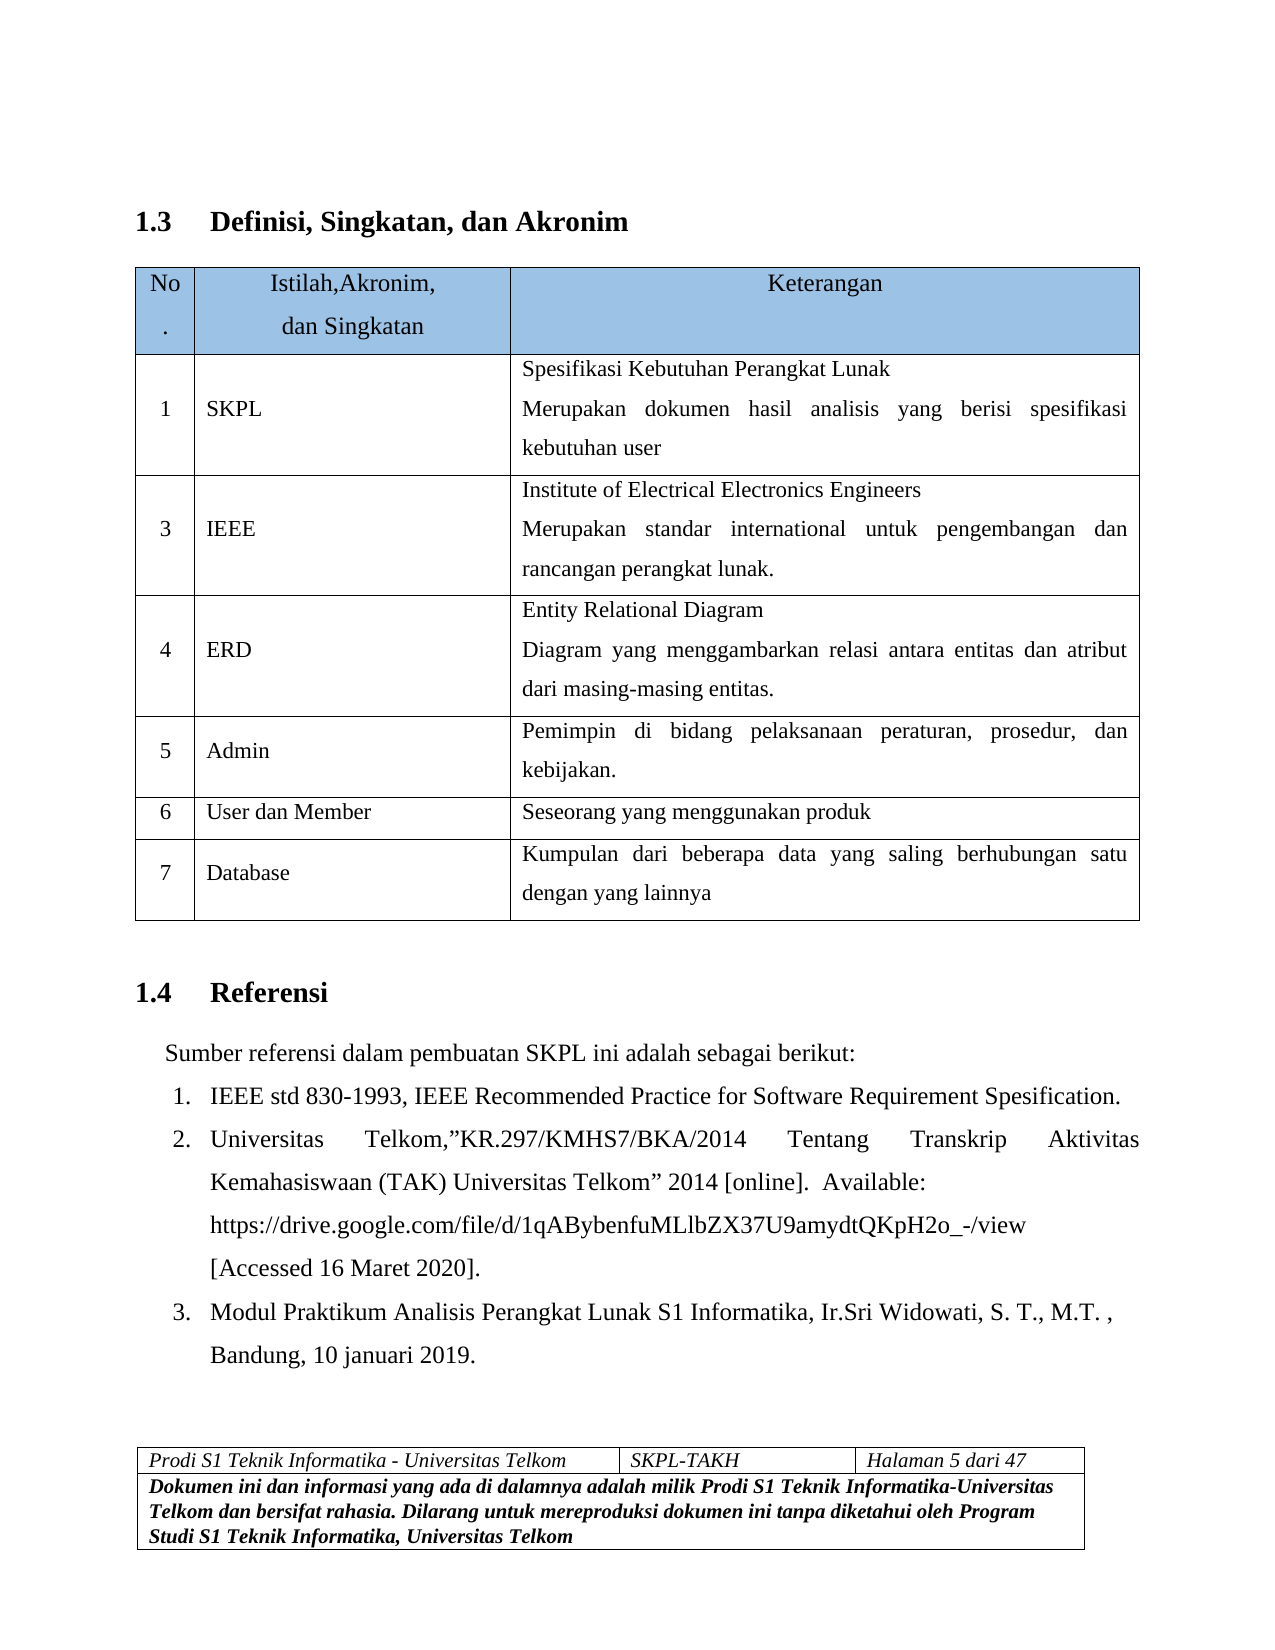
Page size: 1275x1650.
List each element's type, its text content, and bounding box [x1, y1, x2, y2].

table_cell Institute of Electrical Electronics Engineers Merupakan standar international untuk pengembangan dan rancangan perangkat lunak. [511, 476, 1139, 595]
list IEEE std 830-1993, IEEE Recommended Practice for Software Requirement Spesification. [172, 1081, 1140, 1110]
table_header Istilah,Akronim, dan Singkatan [195, 268, 510, 354]
table_cell Database [195, 840, 510, 920]
table_cell 3 [136, 476, 194, 595]
list https://drive.google.com/file/d/1qABybenfuMLlbZX37U9amydtQKpH2o_-/view [210, 1210, 1140, 1239]
table_cell 1 [136, 355, 194, 475]
subtitle Referensi [135, 975, 1140, 1009]
list [Accessed 16 Maret 2020]. [210, 1253, 1140, 1282]
subtitle Definisi, Singkatan, dan Akronim [135, 204, 1140, 238]
table_cell Spesifikasi Kebutuhan Perangkat Lunak Merupakan dokumen hasil analisis yang berisi spesifikasi kebutuhan user [511, 355, 1139, 475]
table_cell Entity Relational Diagram Diagram yang menggambarkan relasi antara entitas dan atribut dari masing-masing entitas. [511, 596, 1139, 716]
table_cell Admin [195, 717, 510, 797]
table_cell 7 [136, 840, 194, 920]
text Sumber referensi dalam pembuatan SKPL ini adalah sebagai berikut: [164, 1038, 1140, 1067]
table_cell IEEE [195, 476, 510, 595]
table_cell 5 [136, 717, 194, 797]
table_cell 4 [136, 596, 194, 716]
list Universitas Telkom,”KR.297/KMHS7/BKA/2014 Tentang Transkrip Aktivitas Kemahasiswaan (TAK) Universitas Telkom” 2014 [online]. Available: [172, 1124, 1140, 1196]
table_cell Pemimpin di bidang pelaksanaan peraturan, prosedur, dan kebijakan. [511, 717, 1139, 797]
table_cell Kumpulan dari beberapa data yang saling berhubungan satu dengan yang lainnya [511, 840, 1139, 920]
table_header No. [136, 268, 194, 354]
table_cell Seseorang yang menggunakan produk [511, 798, 1139, 839]
table_cell SKPL [195, 355, 510, 475]
list Modul Praktikum Analisis Perangkat Lunak S1 Informatika, Ir.Sri Widowati, S. T., M.T. , Bandung, 10 januari 2019. [172, 1297, 1140, 1368]
table_cell ERD [195, 596, 510, 716]
table_header Keterangan [511, 268, 1139, 354]
table_cell User dan Member [195, 798, 510, 839]
table_cell 6 [136, 798, 194, 839]
